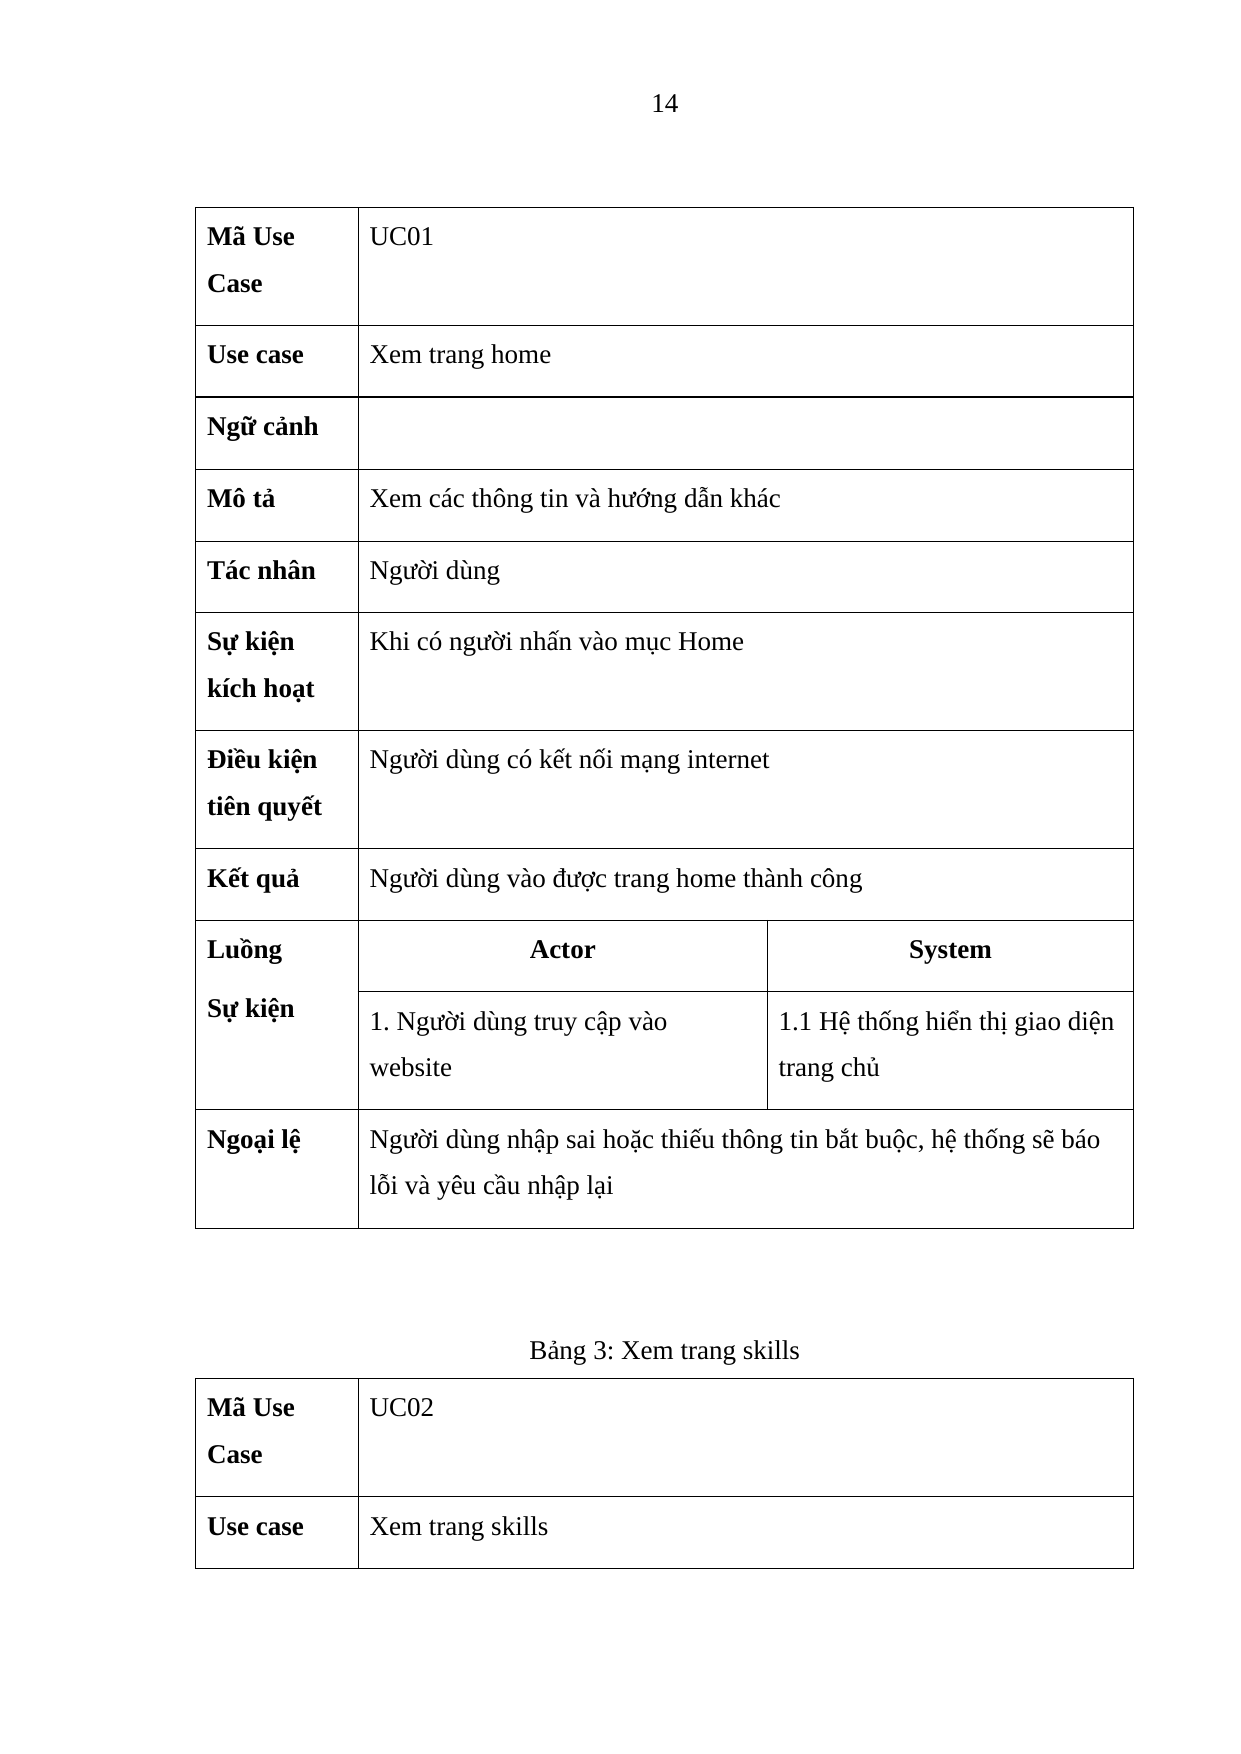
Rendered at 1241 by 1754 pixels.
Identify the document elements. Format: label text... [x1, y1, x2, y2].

table_cell Người dùng [359, 542, 1133, 612]
table_cell Người dùng nhập sai hoặc thiếu thông tin bắt buộc, hệ thống sẽ báo lỗi và yêu cầu nhập lại [359, 1110, 1133, 1227]
table_cell Người dùng vào được trang home thành công [359, 849, 1133, 920]
table_cell Sự kiện kích hoạt [196, 613, 358, 730]
table_header UC02 [359, 1379, 1133, 1496]
table_cell Ngoại lệ [196, 1110, 358, 1227]
table_header Mã Use Case [196, 208, 358, 325]
table_cell Use case [196, 326, 358, 396]
table_cell Use case [196, 1497, 358, 1567]
text Bảng 3: Xem trang skills [207, 1334, 1122, 1365]
table_cell Kết quả [196, 849, 358, 920]
table_cell System [768, 921, 1133, 991]
table_header Mã Use Case [196, 1379, 358, 1496]
table_cell Người dùng có kết nối mạng internet [359, 731, 1133, 848]
table_cell Xem các thông tin và hướng dẫn khác [359, 470, 1133, 541]
table_cell Ngữ cảnh [196, 398, 358, 469]
table_cell Điều kiện tiên quyết [196, 731, 358, 848]
table_cell Xem trang skills [359, 1497, 1133, 1567]
table_cell Khi có người nhấn vào mục Home [359, 613, 1133, 730]
table_cell 1.1 Hệ thống hiển thị giao diện trang chủ [768, 992, 1133, 1109]
table_cell Luồng Sự kiện [196, 921, 358, 1109]
table_cell [359, 398, 1133, 469]
table_cell Xem trang home [359, 326, 1133, 396]
table_cell Tác nhân [196, 542, 358, 612]
table_cell 1. Người dùng truy cập vào website [359, 992, 767, 1109]
table_header UC01 [359, 208, 1133, 325]
table_cell Actor [359, 921, 767, 991]
table_cell Mô tả [196, 470, 358, 541]
